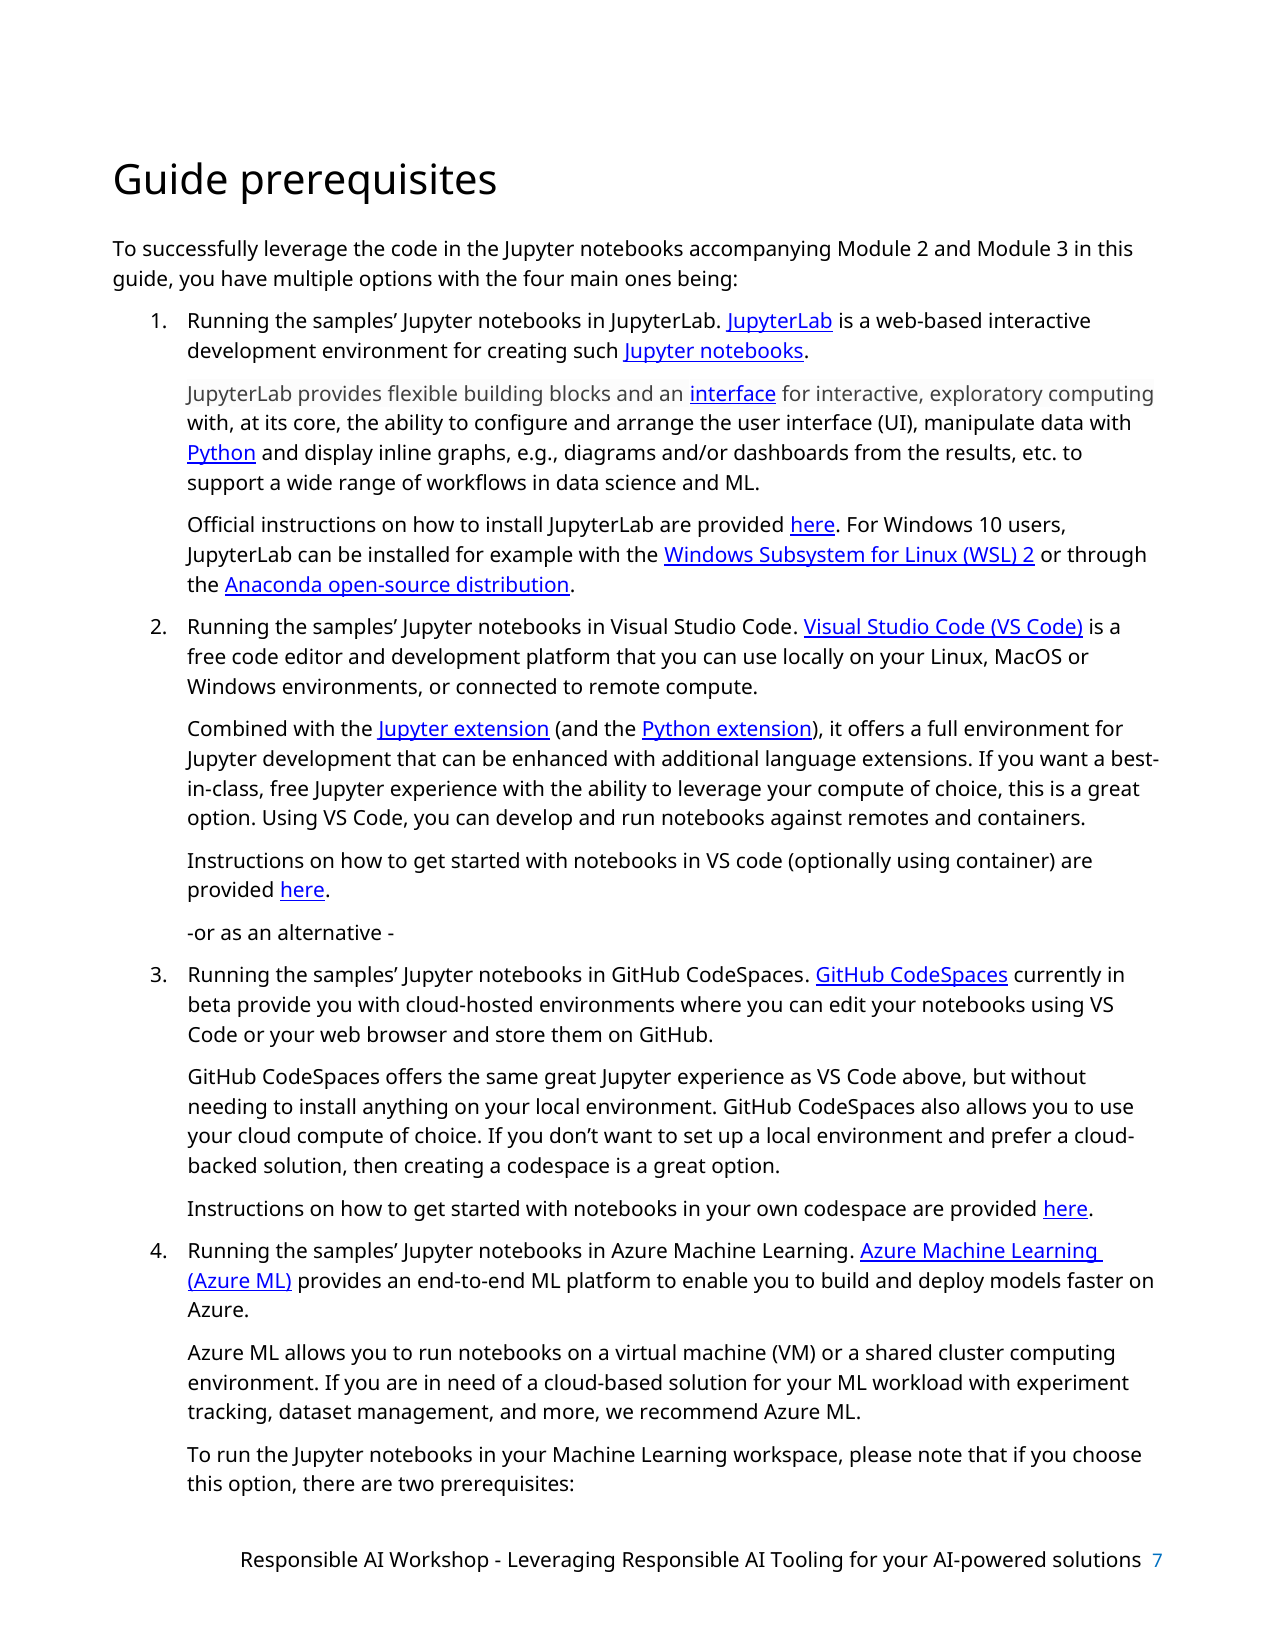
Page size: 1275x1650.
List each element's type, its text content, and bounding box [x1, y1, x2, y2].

list Running the samples’ Jupyter notebooks in Azure Machine Learning. Azure Machine Learning (Azure ML) provides an end-to-end ML platform to enable you to build and deploy models faster on Azure. [150, 1236, 1162, 1324]
text Official instructions on how to install JupyterLab are provided here. For Windows 10 users, JupyterLab can be installed for example with the Windows Subsystem for Linux (WSL) 2 or through the Anaconda open-source distribution. [187, 510, 1162, 598]
list Running the samples’ Jupyter notebooks in JupyterLab. JupyterLab is a web-based interactive development environment for creating such Jupyter notebooks. [150, 307, 1162, 365]
list Azure ML allows you to run notebooks on a virtual machine (VM) or a shared cluster computing environment. If you are in need of a cloud-based solution for your ML workload with experiment tracking, dataset management, and more, we recommend Azure ML. [187, 1338, 1162, 1426]
subtitle Guide prerequisites [112, 150, 1162, 207]
list Instructions on how to get started with notebooks in VS code (optionally using container) are provided here. [187, 846, 1162, 904]
list Combined with the Jupyter extension (and the Python extension), it offers a full environment for Jupyter development that can be enhanced with additional language extensions. If you want a best-in-class, free Jupyter experience with the ability to leverage your compute of choice, this is a great option. Using VS Code, you can develop and run notebooks against remotes and containers. [187, 714, 1162, 832]
text -or as an alternative - [187, 918, 1162, 946]
list Running the samples’ Jupyter notebooks in Visual Studio Code. Visual Studio Code (VS Code) is a free code editor and development platform that you can use locally on your Linux, MacOS or Windows environments, or connected to remote compute. [150, 612, 1162, 700]
text To successfully leverage the code in the Jupyter notebooks accompanying Module 2 and Module 3 in this guide, you have multiple options with the four main ones being: [112, 234, 1162, 293]
list To run the Jupyter notebooks in your Machine Learning workspace, please note that if you choose this option, there are two prerequisites: [187, 1440, 1162, 1498]
list JupyterLab provides flexible building blocks and an interface for interactive, exploratory computing with, at its core, the ability to configure and arrange the user interface (UI), manipulate data with Python and display inline graphs, e.g., diagrams and/or dashboards from the results, etc. to support a wide range of workflows in data science and ML. [187, 379, 1162, 497]
list Running the samples’ Jupyter notebooks in GitHub CodeSpaces. GitHub CodeSpaces currently in beta provide you with cloud-hosted environments where you can edit your notebooks using VS Code or your web browser and store them on GitHub. [150, 960, 1162, 1048]
list Instructions on how to get started with notebooks in your own codespace are provided here. [187, 1194, 1162, 1222]
list GitHub CodeSpaces offers the same great Jupyter experience as VS Code above, but without needing to install anything on your local environment. GitHub CodeSpaces also allows you to use your cloud compute of choice. If you don’t want to set up a local environment and prefer a cloud-backed solution, then creating a codespace is a great option. [187, 1062, 1162, 1180]
